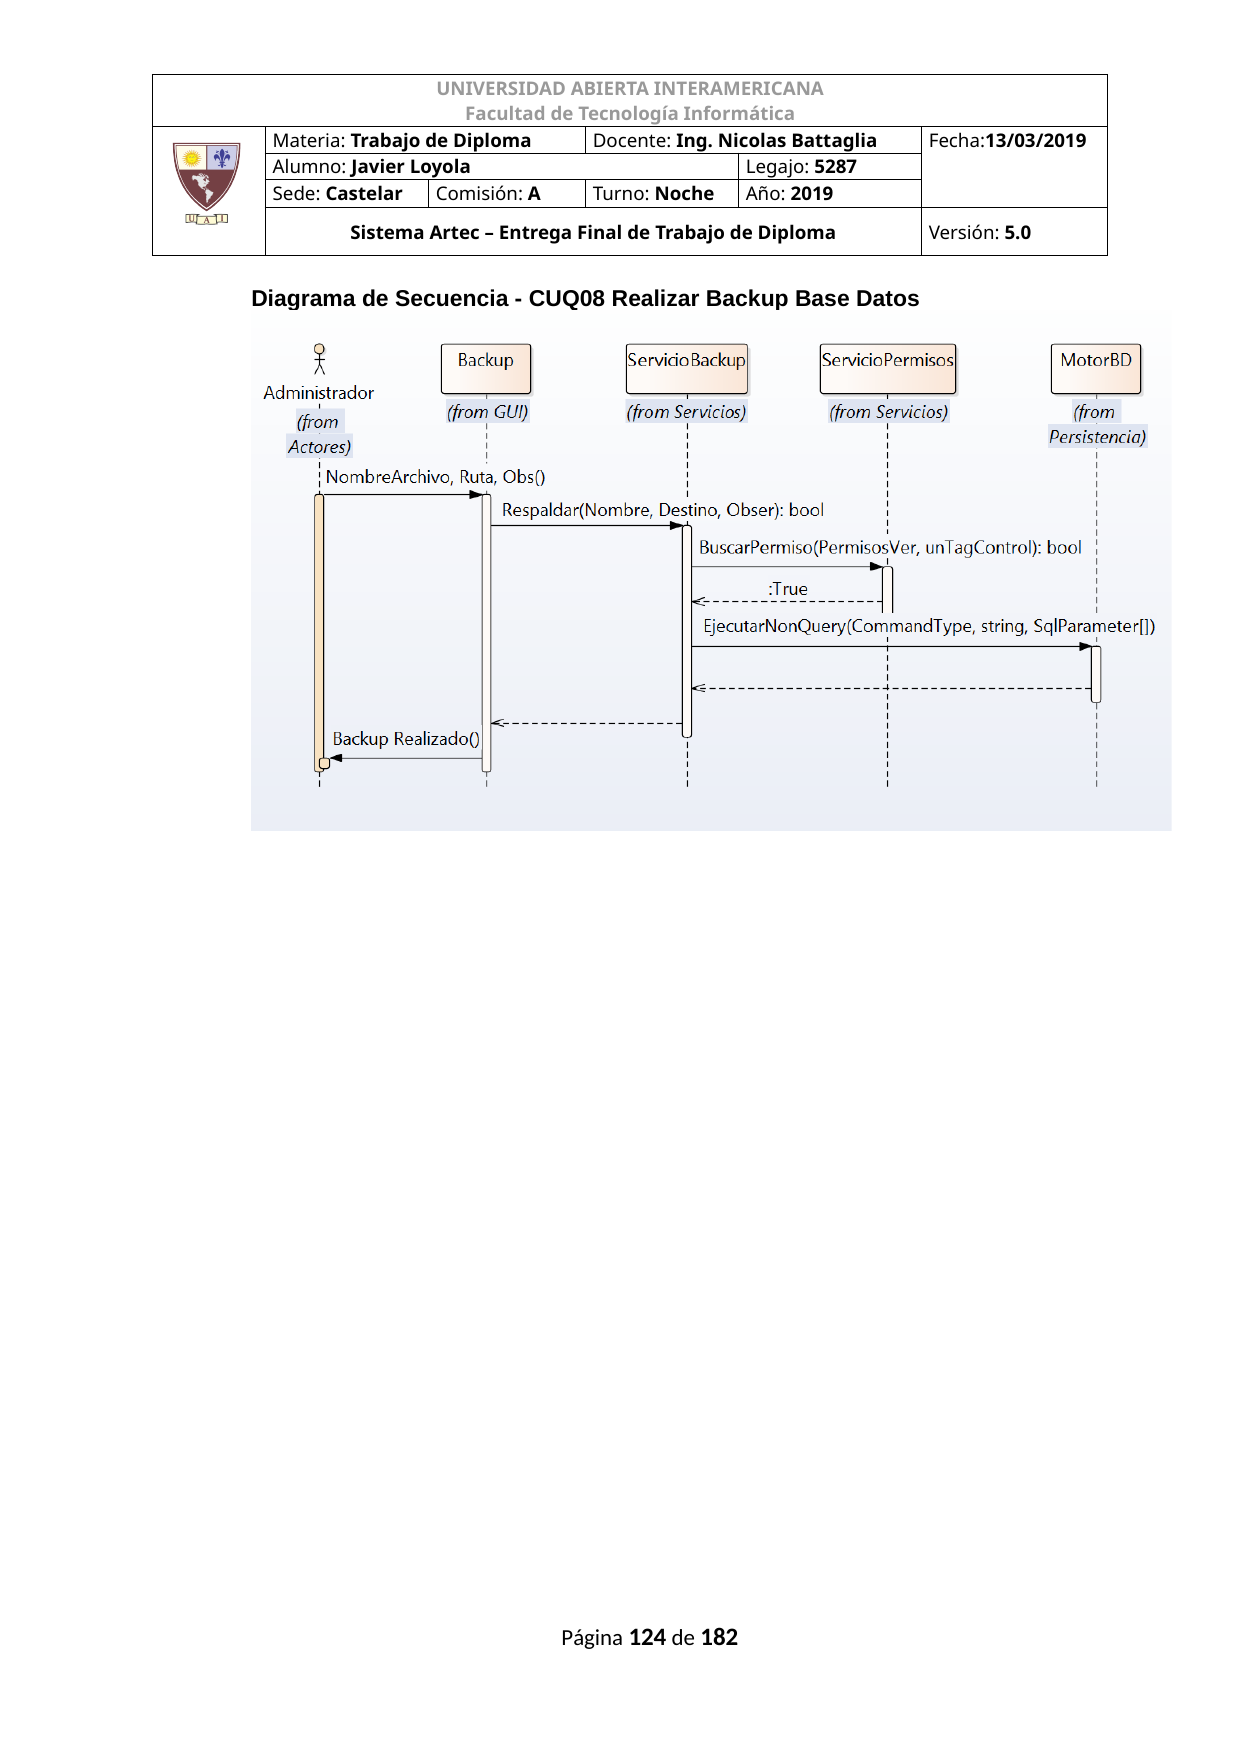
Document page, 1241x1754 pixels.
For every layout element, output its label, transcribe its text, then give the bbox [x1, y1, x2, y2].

text Diagrama de Secuencia - CUQ08 Realizar Backup Base Datos [251, 284, 1122, 310]
picture [157, 136, 257, 228]
picture [251, 310, 1172, 831]
